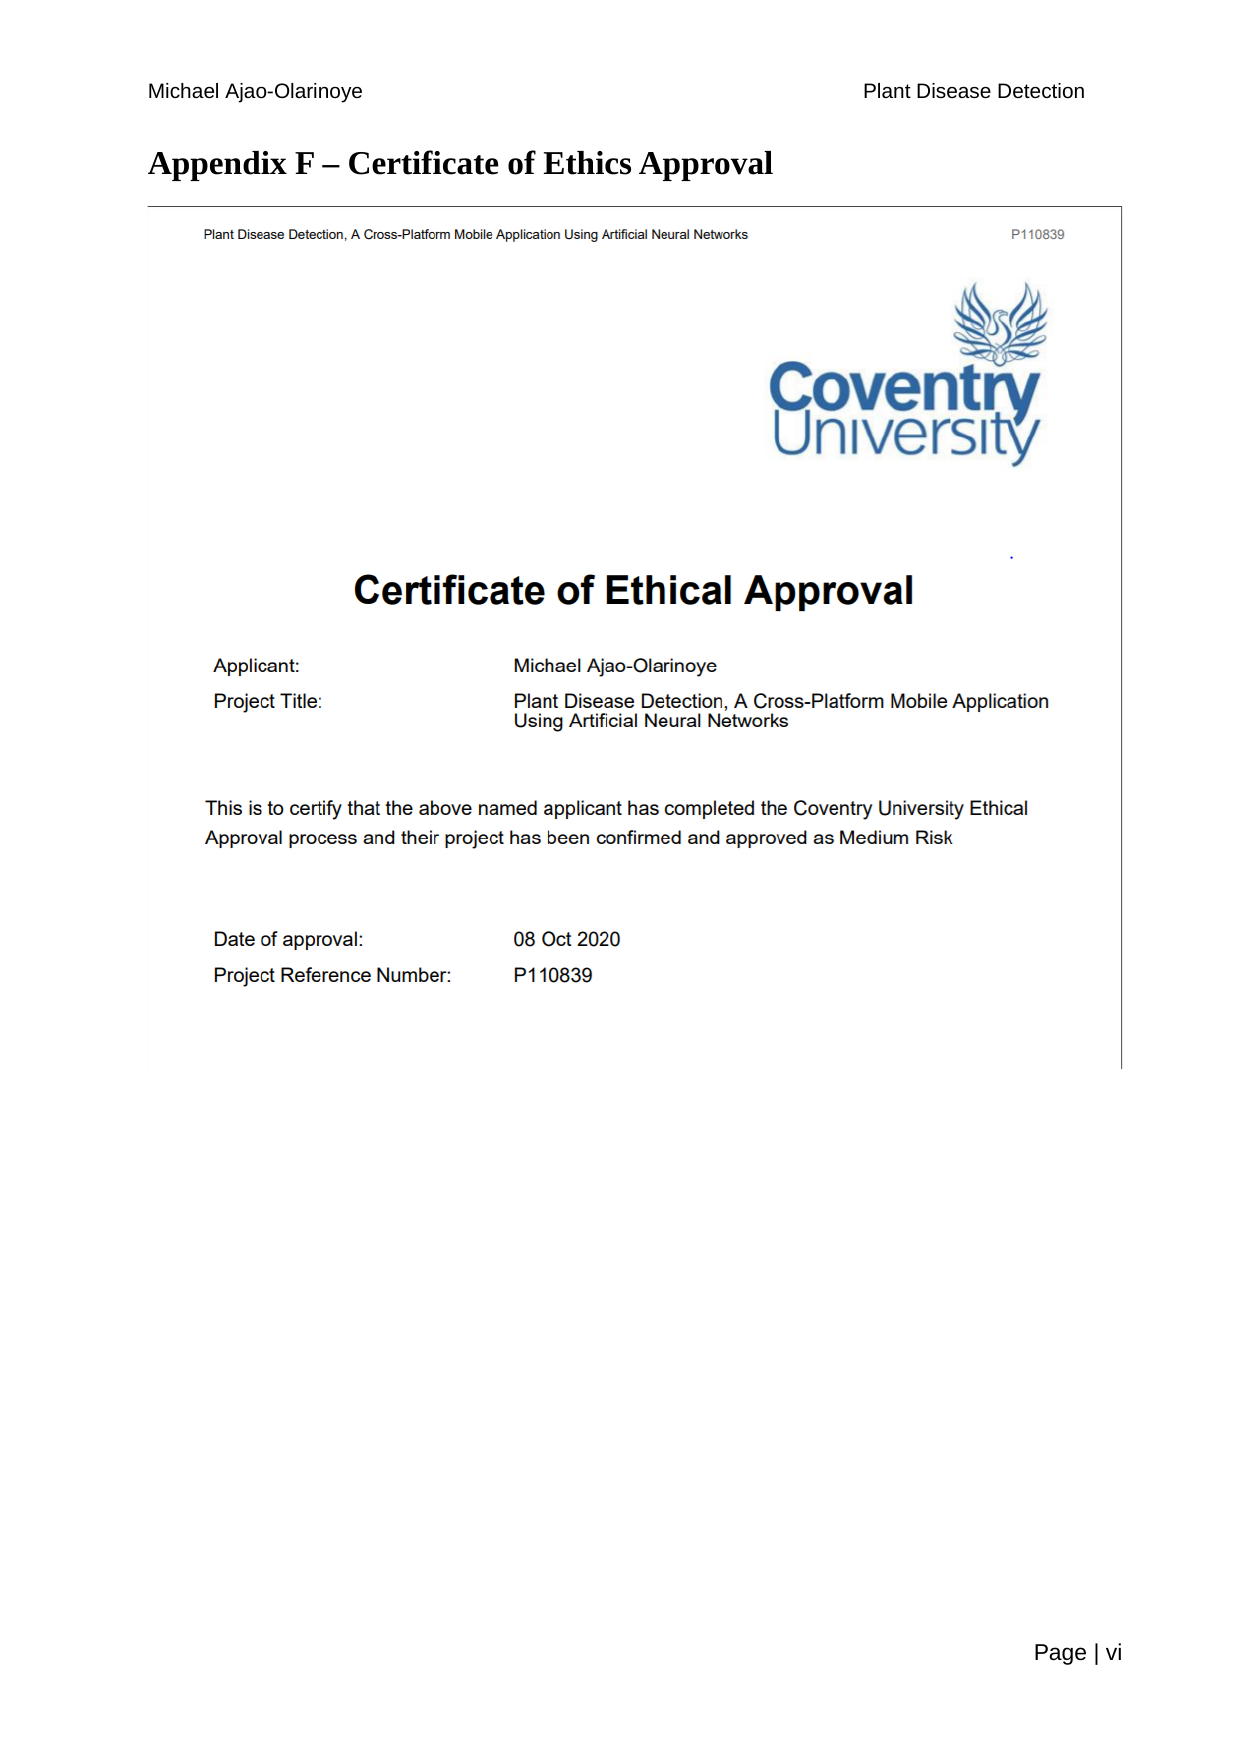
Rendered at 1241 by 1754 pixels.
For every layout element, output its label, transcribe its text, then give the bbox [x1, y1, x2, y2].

subtitle Appendix F – Certificate of Ethics Approval [148, 143, 1122, 181]
picture [147, 206, 1123, 1069]
